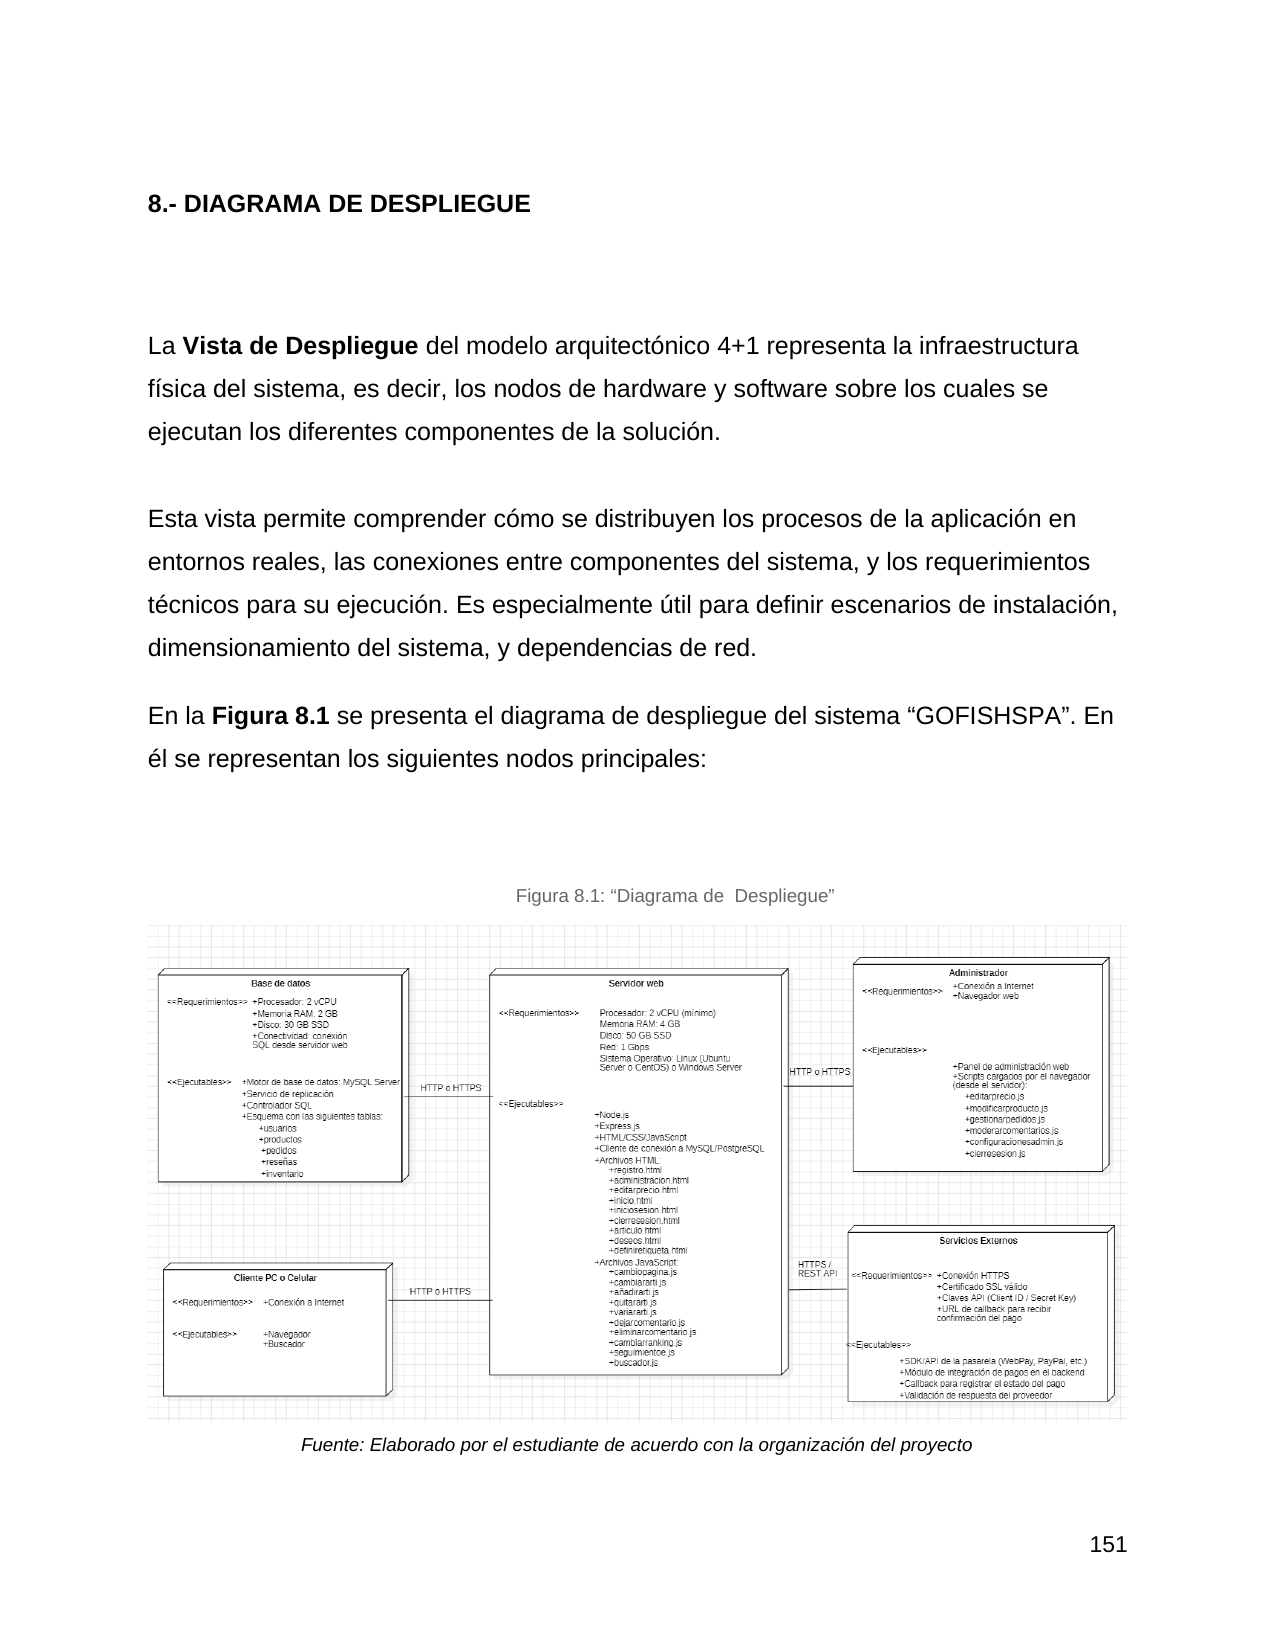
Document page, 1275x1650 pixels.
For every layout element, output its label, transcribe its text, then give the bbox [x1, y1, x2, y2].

text La Vista de Despliegue del modelo arquitectónico 4+1 representa la infraestructura física del sistema, es decir, los nodos de hardware y software sobre los cuales se ejecutan los diferentes componentes de la solución. [148, 331, 1127, 446]
text Fuente: Elaborado por el estudiante de acuerdo con la organización del proyecto [148, 1434, 1127, 1456]
text En la Figura 8.1 se presenta el diagrama de despliegue del sistema “GOFISHSPA”. En él se representan los siguientes nodos principales: [148, 701, 1127, 773]
subtitle 8.- DIAGRAMA DE DESPLIEGUE [148, 189, 1127, 218]
text Esta vista permite comprender cómo se distribuyen los procesos de la aplicación en entornos reales, las conexiones entre componentes del sistema, y los requerimientos técnicos para su ejecución. Es especialmente útil para definir escenarios de instalación, dimensionamiento del sistema, y dependencias de red. [148, 504, 1127, 662]
subtitle Figura 8.1: “Diagrama de Despliegue” [223, 885, 1127, 906]
picture [147, 925, 1128, 1422]
